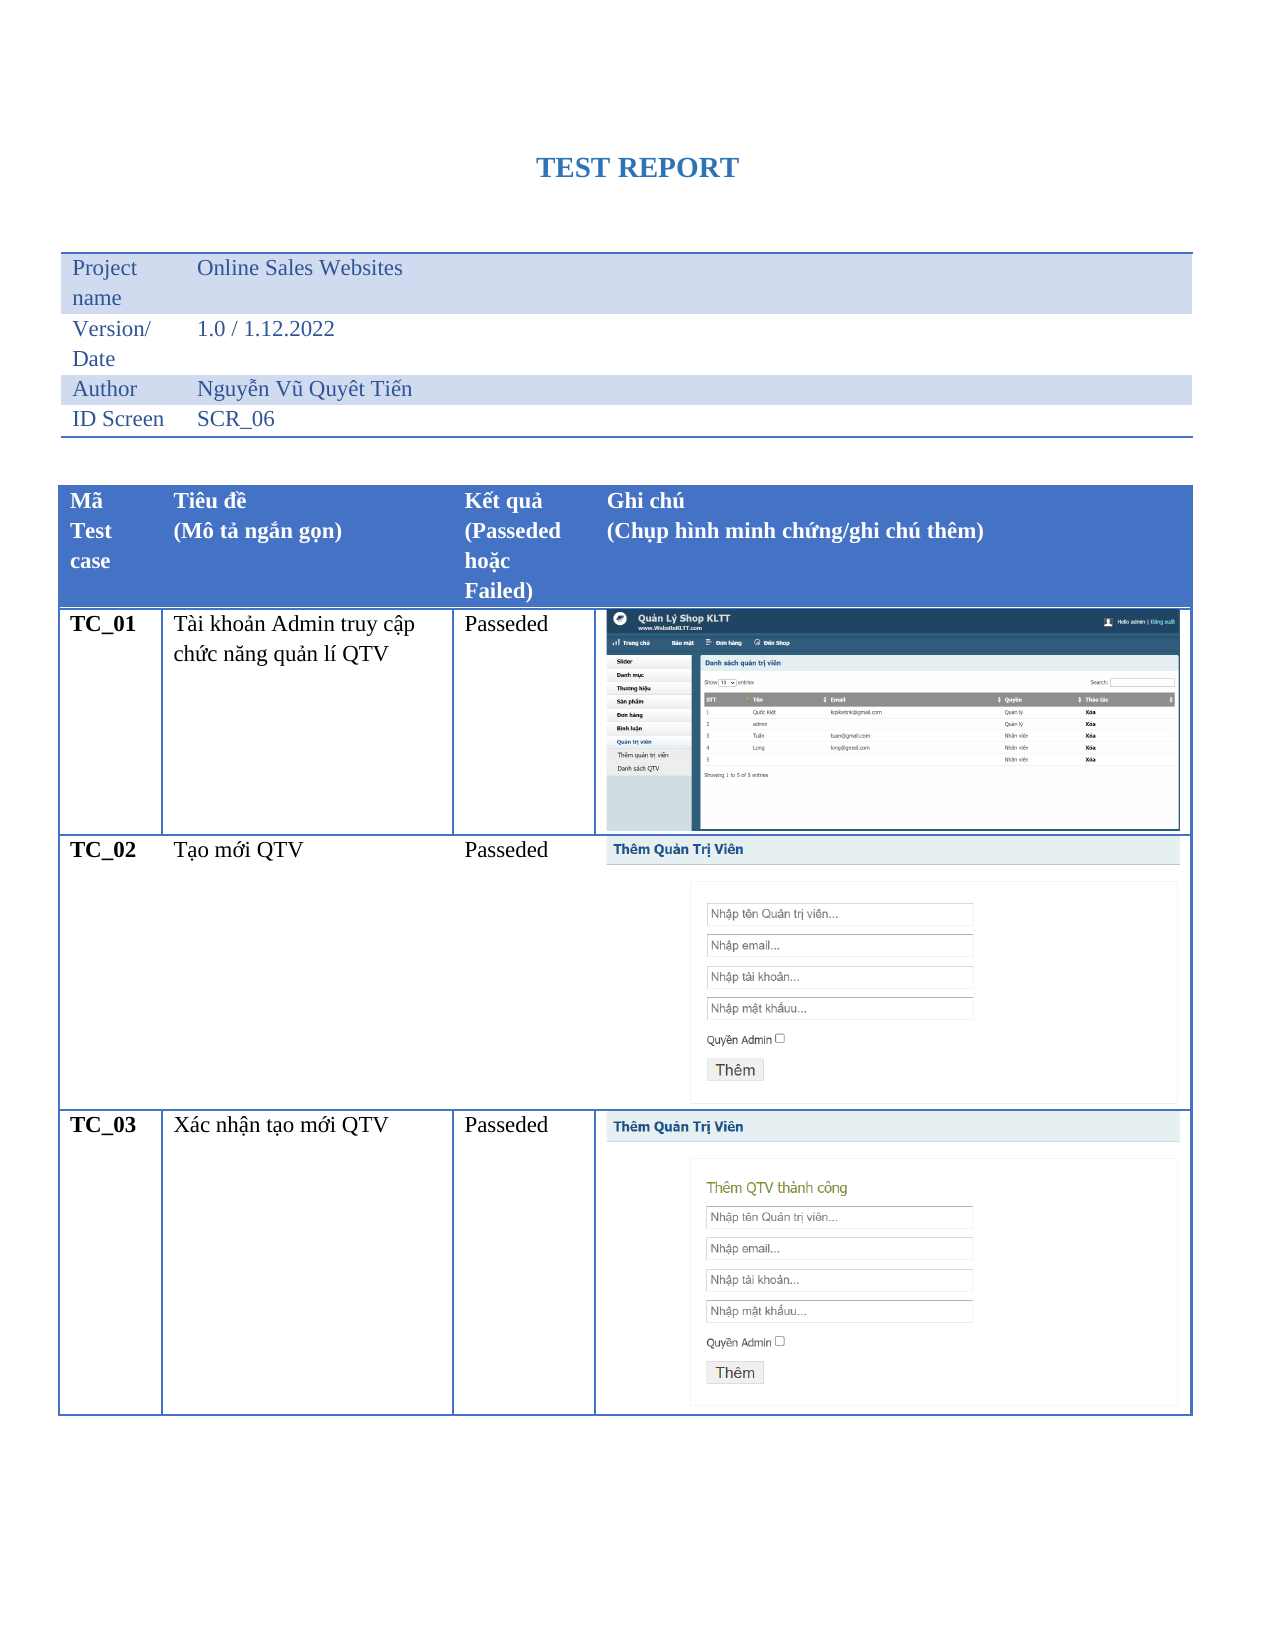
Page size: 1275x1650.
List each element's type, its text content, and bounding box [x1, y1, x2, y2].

table_cell [596, 1111, 1190, 1414]
table_cell 1.0 / 1.12.2022 [186, 315, 1192, 375]
picture [606, 1111, 1180, 1411]
table_cell Tài khoản Admin truy cập chức năng quản lí QTV [163, 610, 452, 834]
table_header Tiêu đề (Mô tả ngắn gọn) [162, 487, 453, 607]
table_cell Version/Date [61, 315, 186, 375]
picture [606, 836, 1180, 1106]
table_cell Passeded [454, 1111, 594, 1414]
table_cell TC_03 [60, 1111, 161, 1414]
table_header Mã Test case [60, 487, 162, 607]
table_header Ghi chú (Chụp hình minh chứng/ghi chú thêm) [595, 487, 1190, 607]
table_cell SCR_06 [186, 405, 1192, 436]
table_header Kết quả (Passeded hoặc Failed) [453, 487, 595, 607]
picture [606, 609, 1180, 831]
table_cell TC_01 [60, 610, 161, 834]
table_cell Author [61, 375, 186, 405]
table_cell Xác nhận tạo mới QTV [163, 1111, 452, 1414]
table_cell Passeded [454, 610, 594, 834]
table_cell [596, 610, 1190, 834]
table_cell Nguyễn Vũ Quyêt Tiến [186, 375, 1192, 405]
table_cell TC_02 [60, 836, 162, 1109]
table_cell [595, 836, 1190, 1109]
table_cell Passeded [453, 836, 595, 1109]
table_cell ID Screen [61, 405, 186, 436]
table_cell Tạo mới QTV [162, 836, 453, 1109]
table_header Project name [61, 254, 186, 314]
text TEST REPORT [150, 150, 1125, 183]
table_header Online Sales Websites [186, 254, 1192, 314]
